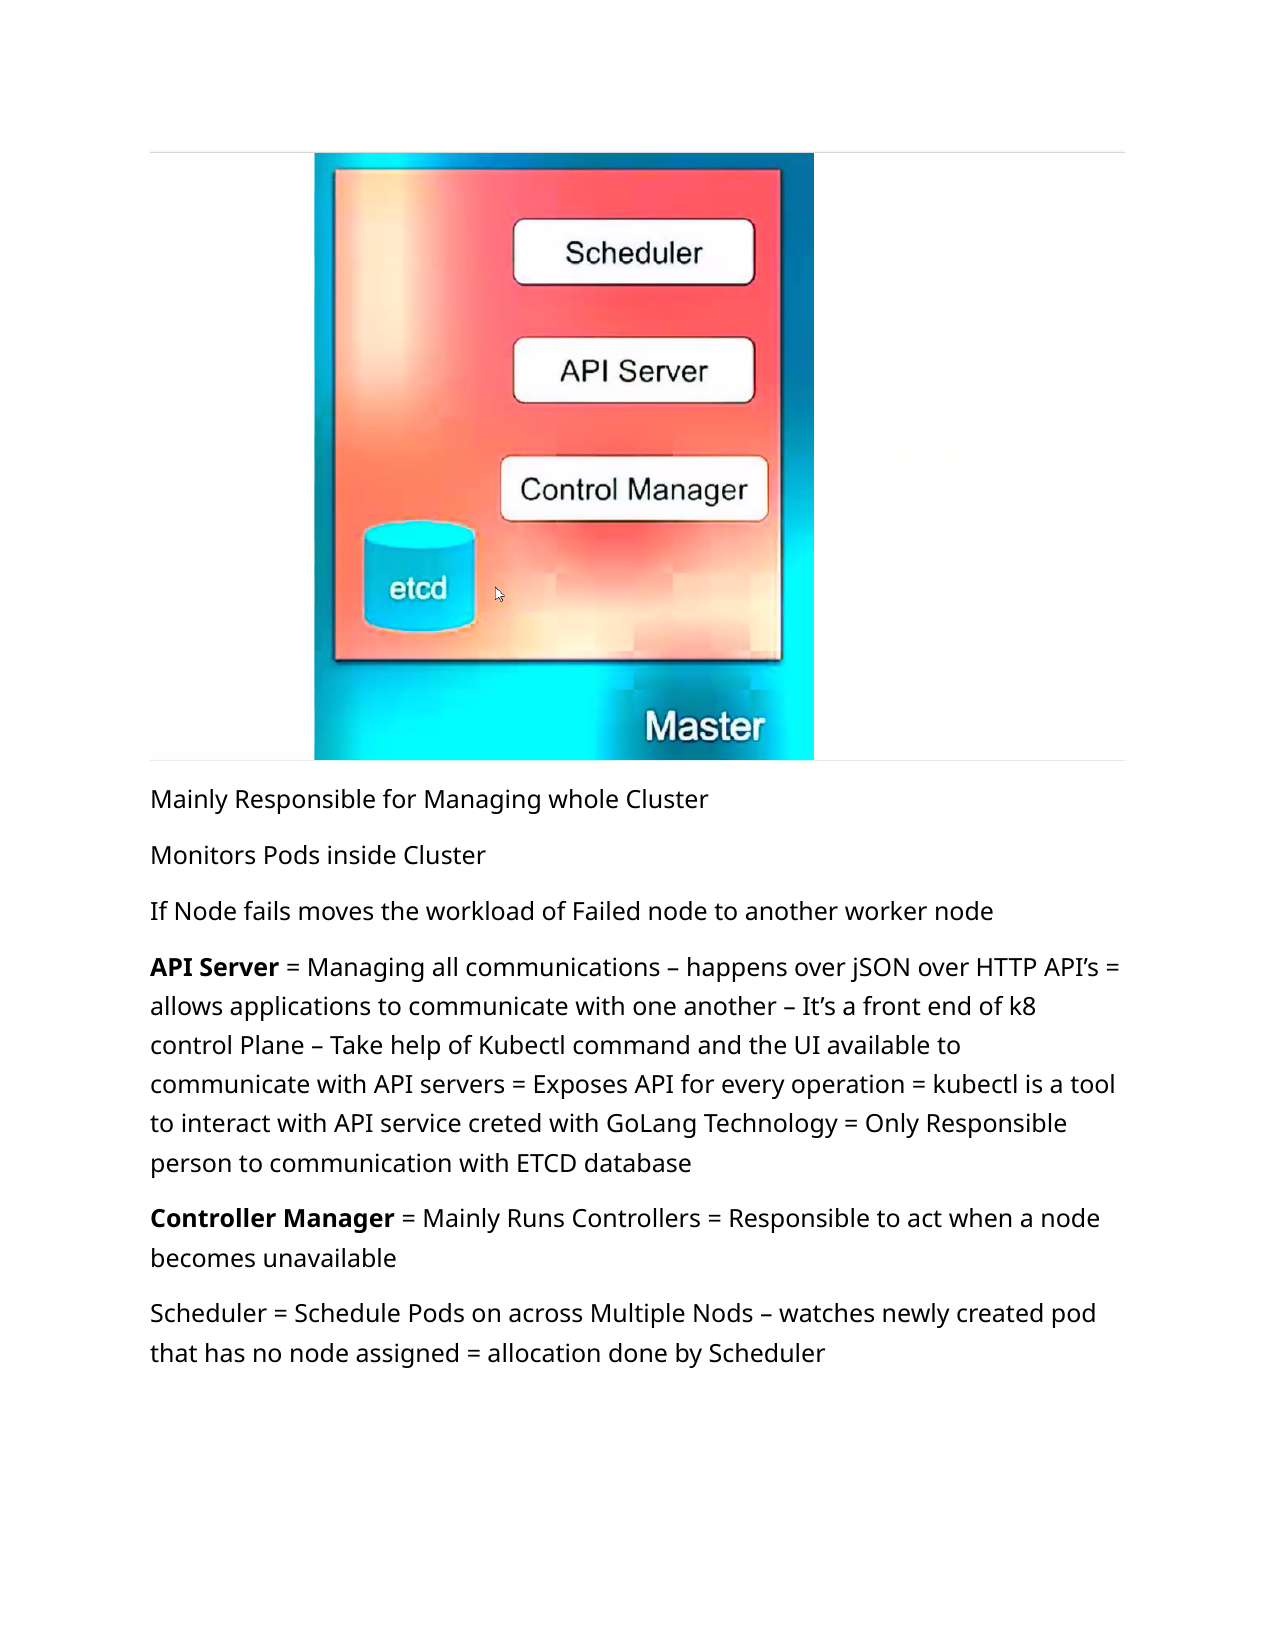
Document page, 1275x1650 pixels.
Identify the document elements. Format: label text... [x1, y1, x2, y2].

text Monitors Pods inside Cluster [150, 838, 1125, 872]
picture [150, 150, 1125, 761]
text Mainly Responsible for Managing whole Cluster [150, 782, 1125, 816]
text Controller Manager = Mainly Runs Controllers = Responsible to act when a node becomes unavailable [150, 1201, 1125, 1274]
text Scheduler = Schedule Pods on across Multiple Nods – watches newly created pod that has no node assigned = allocation done by Scheduler [150, 1296, 1125, 1369]
text If Node fails moves the workload of Failed node to another worker node [150, 893, 1125, 928]
text API Server = Managing all communications – happens over jSON over HTTP API’s = allows applications to communicate with one another – It’s a front end of k8 control Plane – Take help of Kubectl command and the UI available to communicate with API servers = Exposes API for every operation = kubectl is a tool to interact with API service creted with GoLang Technology = Only Responsible person to communication with ETCD database [150, 949, 1125, 1179]
